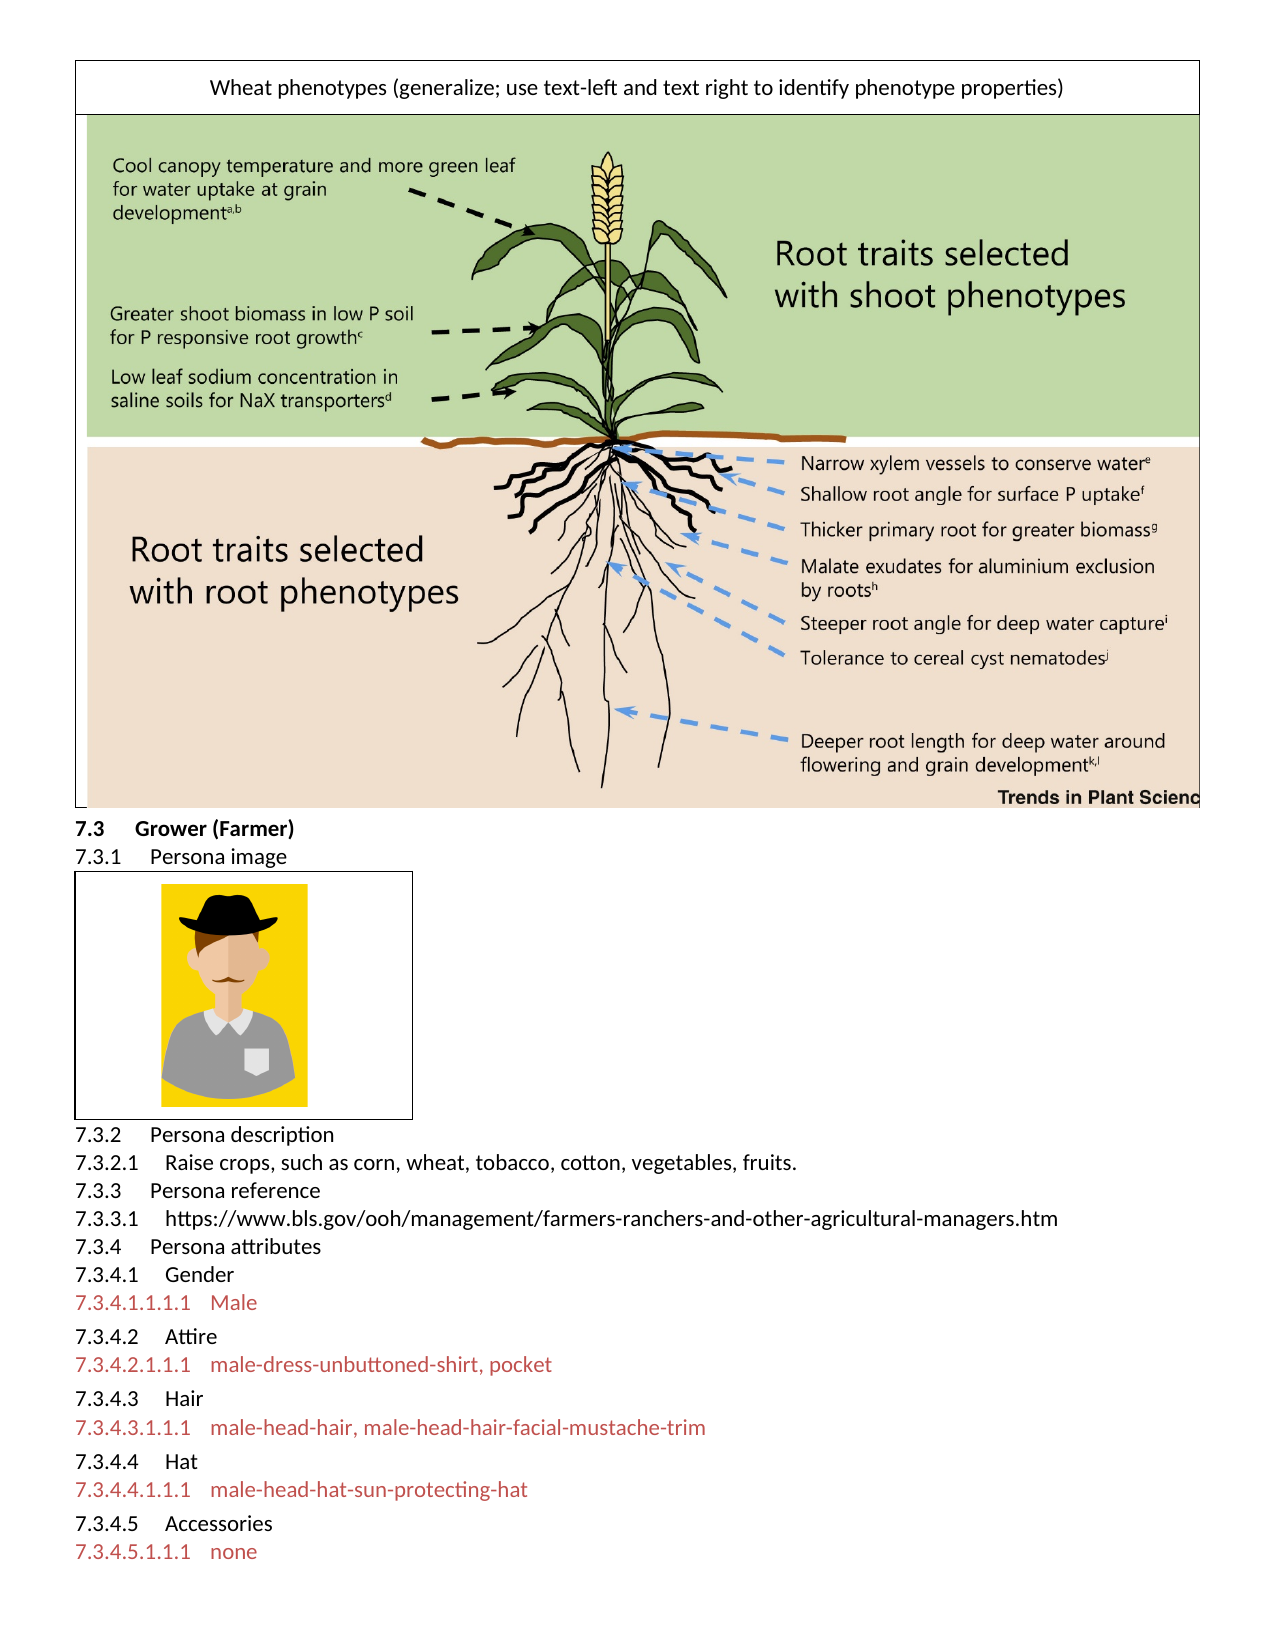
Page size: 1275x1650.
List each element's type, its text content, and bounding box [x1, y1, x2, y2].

subtitle Hair [75, 1384, 1200, 1413]
subtitle male-head-hat-sun-protecting-hat [75, 1475, 1200, 1503]
subtitle none [75, 1537, 1200, 1565]
subtitle Persona attributes [75, 1232, 1200, 1260]
subtitle male-head-hair, male-head-hair-facial-mustache-trim [75, 1413, 1200, 1441]
subtitle male-dress-unbuttoned-shirt, pocket [75, 1350, 1200, 1378]
picture [161, 884, 308, 1107]
subtitle Male [75, 1288, 1200, 1316]
subtitle Persona description [75, 1120, 1200, 1148]
table_header [76, 872, 412, 1119]
subtitle Grower (Farmer) [75, 814, 1200, 842]
subtitle Accessories [75, 1509, 1200, 1537]
subtitle https://www.bls.gov/ooh/management/farmers-ranchers-and-other-agricultural-managers.htm [75, 1204, 1200, 1232]
table_header Wheat phenotypes (generalize; use text-left and text right to identify phenotype properties) [76, 61, 1199, 114]
subtitle Persona reference [75, 1176, 1200, 1204]
subtitle Persona image [75, 842, 1200, 871]
subtitle Attire [75, 1322, 1200, 1350]
subtitle Hat [75, 1447, 1200, 1475]
subtitle Raise crops, such as corn, wheat, tobacco, cotton, vegetables, fruits. [75, 1148, 1200, 1176]
subtitle Gender [75, 1260, 1200, 1288]
table_cell [76, 115, 86, 807]
picture [86, 115, 1200, 808]
